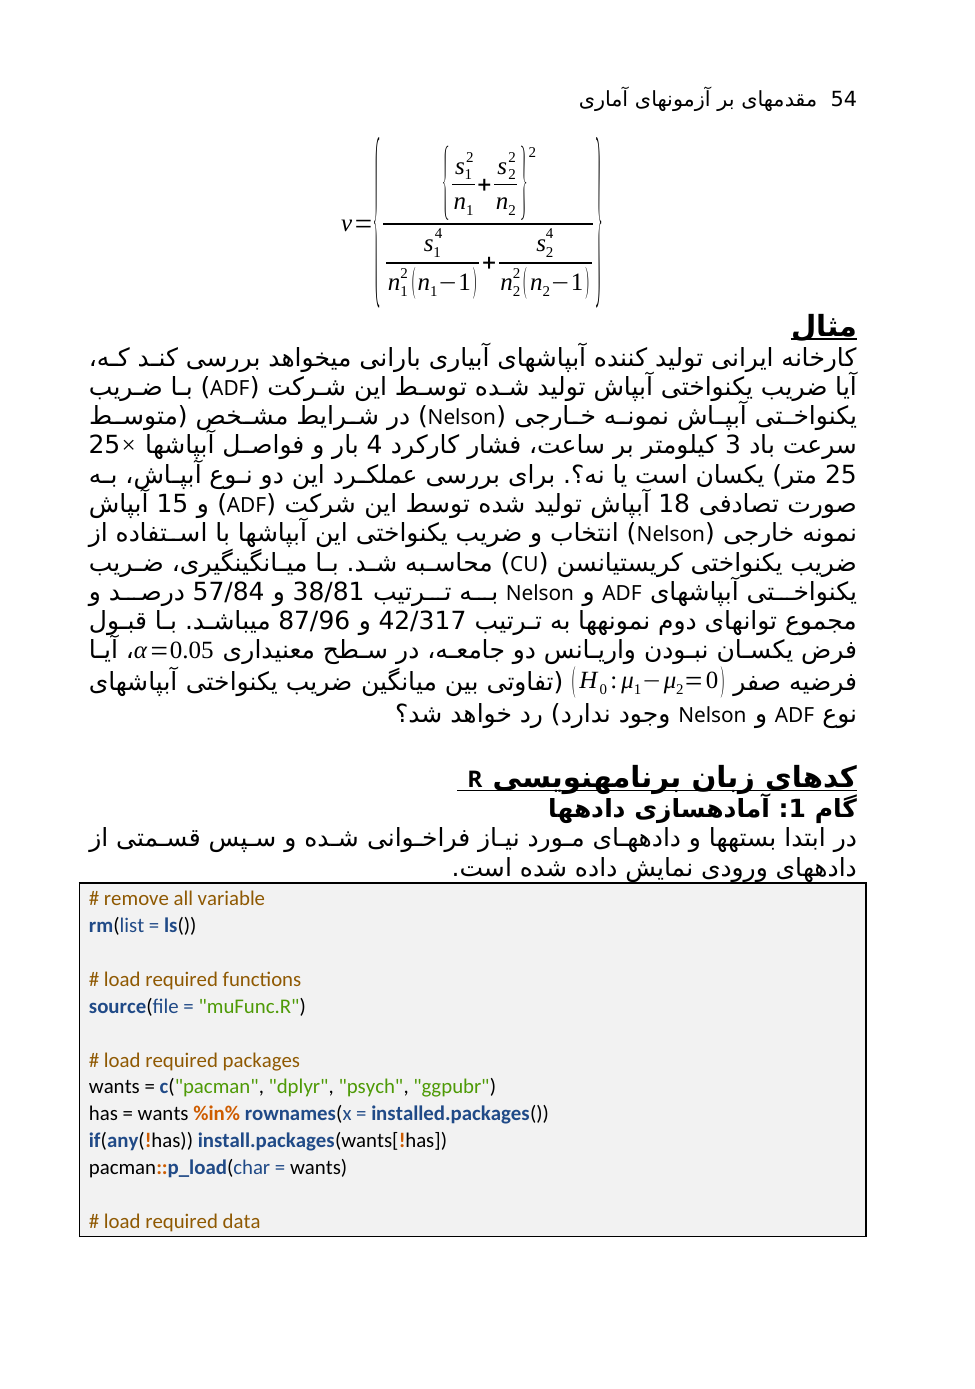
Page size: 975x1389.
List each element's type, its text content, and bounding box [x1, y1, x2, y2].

text مثال [89, 309, 857, 343]
text گام 1: آماده‏سازی داده‏ها [89, 794, 857, 824]
text کدهای زبان برنامه‏نویسی R [89, 760, 857, 794]
text در ابتدا بسته‏‏ها و داده‏های مورد نیاز فراخوانی شده و سپس قسمتی از داده‏های ورودی نمایش داده شده است. [89, 824, 857, 882]
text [80, 884, 865, 1236]
text کارخانه‏‏ ایرانی تولید کننده آبپاش‏های آبیاری بارانی می‏خواهد بررسی کند که، آیا ضریب یکنواختی آبپاش تولید شده توسط این شرکت (ADF) با ضریب یکنواختی آبپاش نمونه خارجی (Nelson) در شرایط مشخص (متوسط سرعت باد 3 کیلومتر بر ساعت، فشار کارکرد 4 بار و فواصل آبپاش‏ها 2525 متر) یکسان است یا نه؟. برای بررسی عملکرد این دو نوع آبپاش، به صورت تصادفی 18 آبپاش تولید شده توسط این شرکت (ADF) و 15 آبپاش نمونه خارجی (Nelson) انتخاب و ضریب یکنواختی این آبپاش‏ها با استفاده از ضریب یکنواختی کریستیانسن (CU) محاسبه شد. با میانگین‏گیری، ضریب یکنواختی آبپاش‏های ADF و Nelson به ترتیب 38/81 و 57/84 درصد و مجموع توان‏های دوم نمونه‏ها به ترتیب 42/317 و 87/96 می‏باشد. با قبول فرض یکسان نبودن واریانس دو جامعه، در سطح معنی‏داری ، آیا فرضیه صفر (تفاوتی بین میانگین ضریب یکنواختی آبپاش‏های نوع ADF و Nelson وجود ندارد) رد خواهد شد؟ [89, 343, 857, 729]
